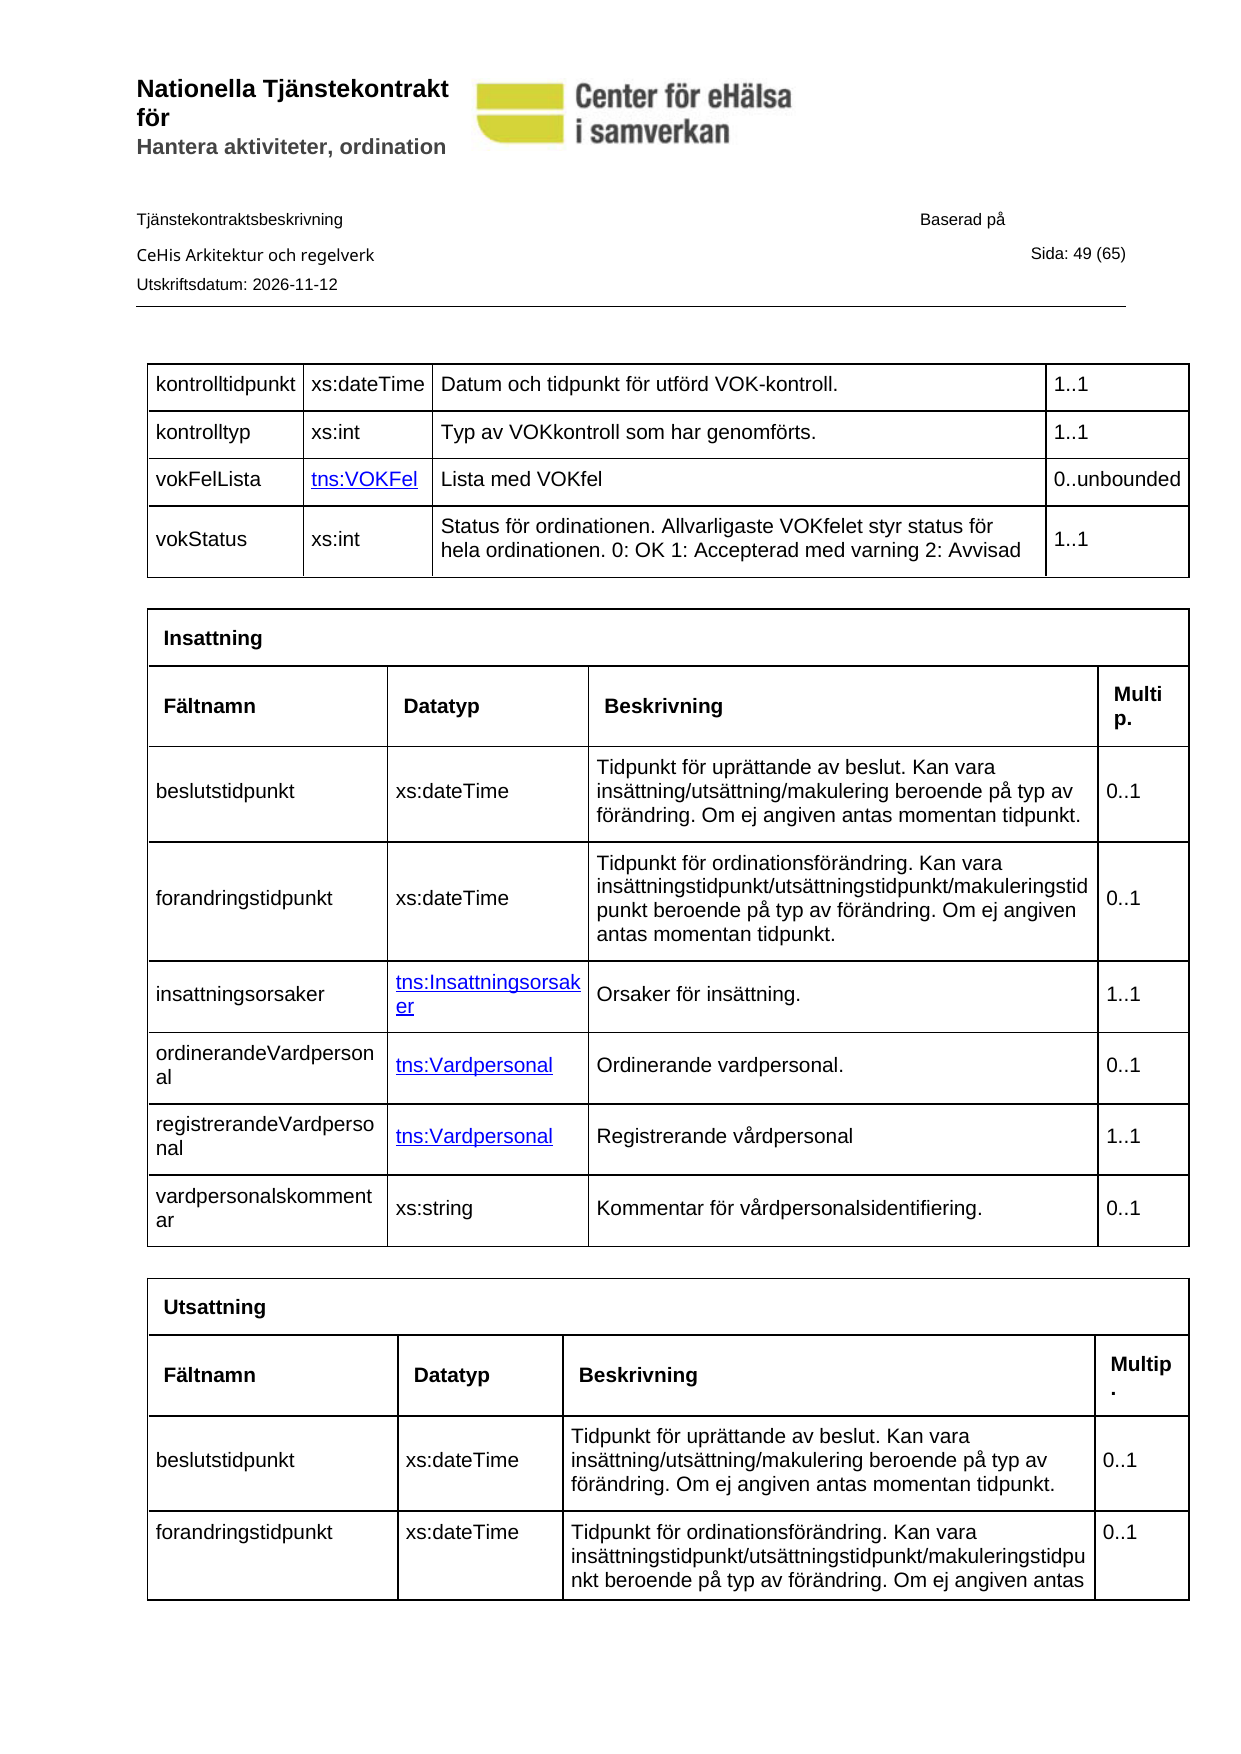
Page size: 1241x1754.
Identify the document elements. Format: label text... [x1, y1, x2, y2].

table_cell vokFelLista [148, 459, 303, 505]
table_cell Multip. [1099, 667, 1188, 746]
table_cell tns:Vardpersonal [388, 1033, 588, 1103]
table_cell xs:dateTime [399, 1417, 562, 1510]
table_cell xs:dateTime [399, 1512, 562, 1599]
table_cell Typ av VOKkontroll som har genomförts. [433, 412, 1045, 458]
table_cell 0..1 [1096, 1417, 1188, 1510]
table_cell kontrolltyp [148, 411, 303, 458]
table_cell xs:dateTime [304, 365, 432, 410]
table_cell Tidpunkt för uprättande av beslut. Kan vara insättning/utsättning/makulering beroende på typ av förändring. Om ej angiven antas momentan tidpunkt. [589, 747, 1097, 841]
table_cell 1..1 [1099, 962, 1188, 1032]
table_cell 1..1 [1047, 507, 1188, 576]
table_cell 0..1 [1099, 747, 1188, 841]
table_cell Ordinerande vardpersonal. [589, 1033, 1097, 1103]
table_cell kontrolltidpunkt [148, 365, 303, 410]
table_cell 1..1 [1047, 365, 1188, 410]
table_cell 0..unbounded [1047, 459, 1188, 505]
table_cell vokStatus [148, 506, 303, 576]
table_cell forandringstidpunkt [148, 1511, 397, 1599]
table_cell 0..1 [1099, 1033, 1188, 1103]
table_cell 0..1 [1099, 1176, 1188, 1246]
table_cell Beskrivning [564, 1336, 1094, 1415]
table_cell vardpersonalskommentar [148, 1175, 387, 1246]
picture [471, 78, 797, 151]
table_cell Datatyp [399, 1336, 562, 1415]
table_cell Kommentar för vårdpersonalsidentifiering. [589, 1176, 1097, 1246]
table_cell insattningsorsaker [148, 961, 387, 1032]
table_cell Lista med VOKfel [433, 459, 1045, 505]
table_cell tns:Vardpersonal [388, 1105, 588, 1174]
table_cell 0..1 [1096, 1512, 1188, 1599]
table_cell beslutstidpunkt [148, 747, 387, 841]
table_cell 1..1 [1099, 1105, 1188, 1174]
table_cell tns:VOKFel [304, 459, 432, 505]
table_cell 0..1 [1099, 843, 1188, 960]
table_cell ordinerandeVardpersonal [148, 1033, 387, 1103]
table_cell 1..1 [1047, 412, 1188, 458]
table_cell Orsaker för insättning. [589, 962, 1097, 1032]
table_cell registrerandeVardpersonal [148, 1104, 387, 1174]
table_cell Beskrivning [589, 667, 1097, 746]
table_cell Multip. [1096, 1336, 1188, 1415]
table_cell Fältnamn [148, 1335, 397, 1415]
table_cell xs:string [388, 1176, 588, 1246]
table_cell forandringstidpunkt [148, 842, 387, 960]
table_cell xs:dateTime [388, 747, 588, 841]
table_header Utsattning [148, 1279, 1188, 1334]
table_header Insattning [148, 610, 1188, 665]
table_cell tns:Insattningsorsaker [388, 962, 588, 1032]
table_cell beslutstidpunkt [148, 1416, 397, 1510]
table_cell Tidpunkt för uprättande av beslut. Kan vara insättning/utsättning/makulering beroende på typ av förändring. Om ej angiven antas momentan tidpunkt. [564, 1417, 1094, 1510]
table_cell Datatyp [388, 667, 588, 746]
table_cell xs:int [304, 412, 432, 458]
table_cell Status för ordinationen. Allvarligaste VOKfelet styr status för hela ordinationen. 0: OK 1: Accepterad med varning 2: Avvisad [433, 507, 1045, 576]
table_cell Datum och tidpunkt för utförd VOK-kontroll. [433, 365, 1045, 410]
table_cell Fältnamn [148, 666, 387, 746]
table_cell Registrerande vårdpersonal [589, 1105, 1097, 1174]
table_cell xs:int [304, 507, 432, 576]
table_cell xs:dateTime [388, 843, 588, 960]
